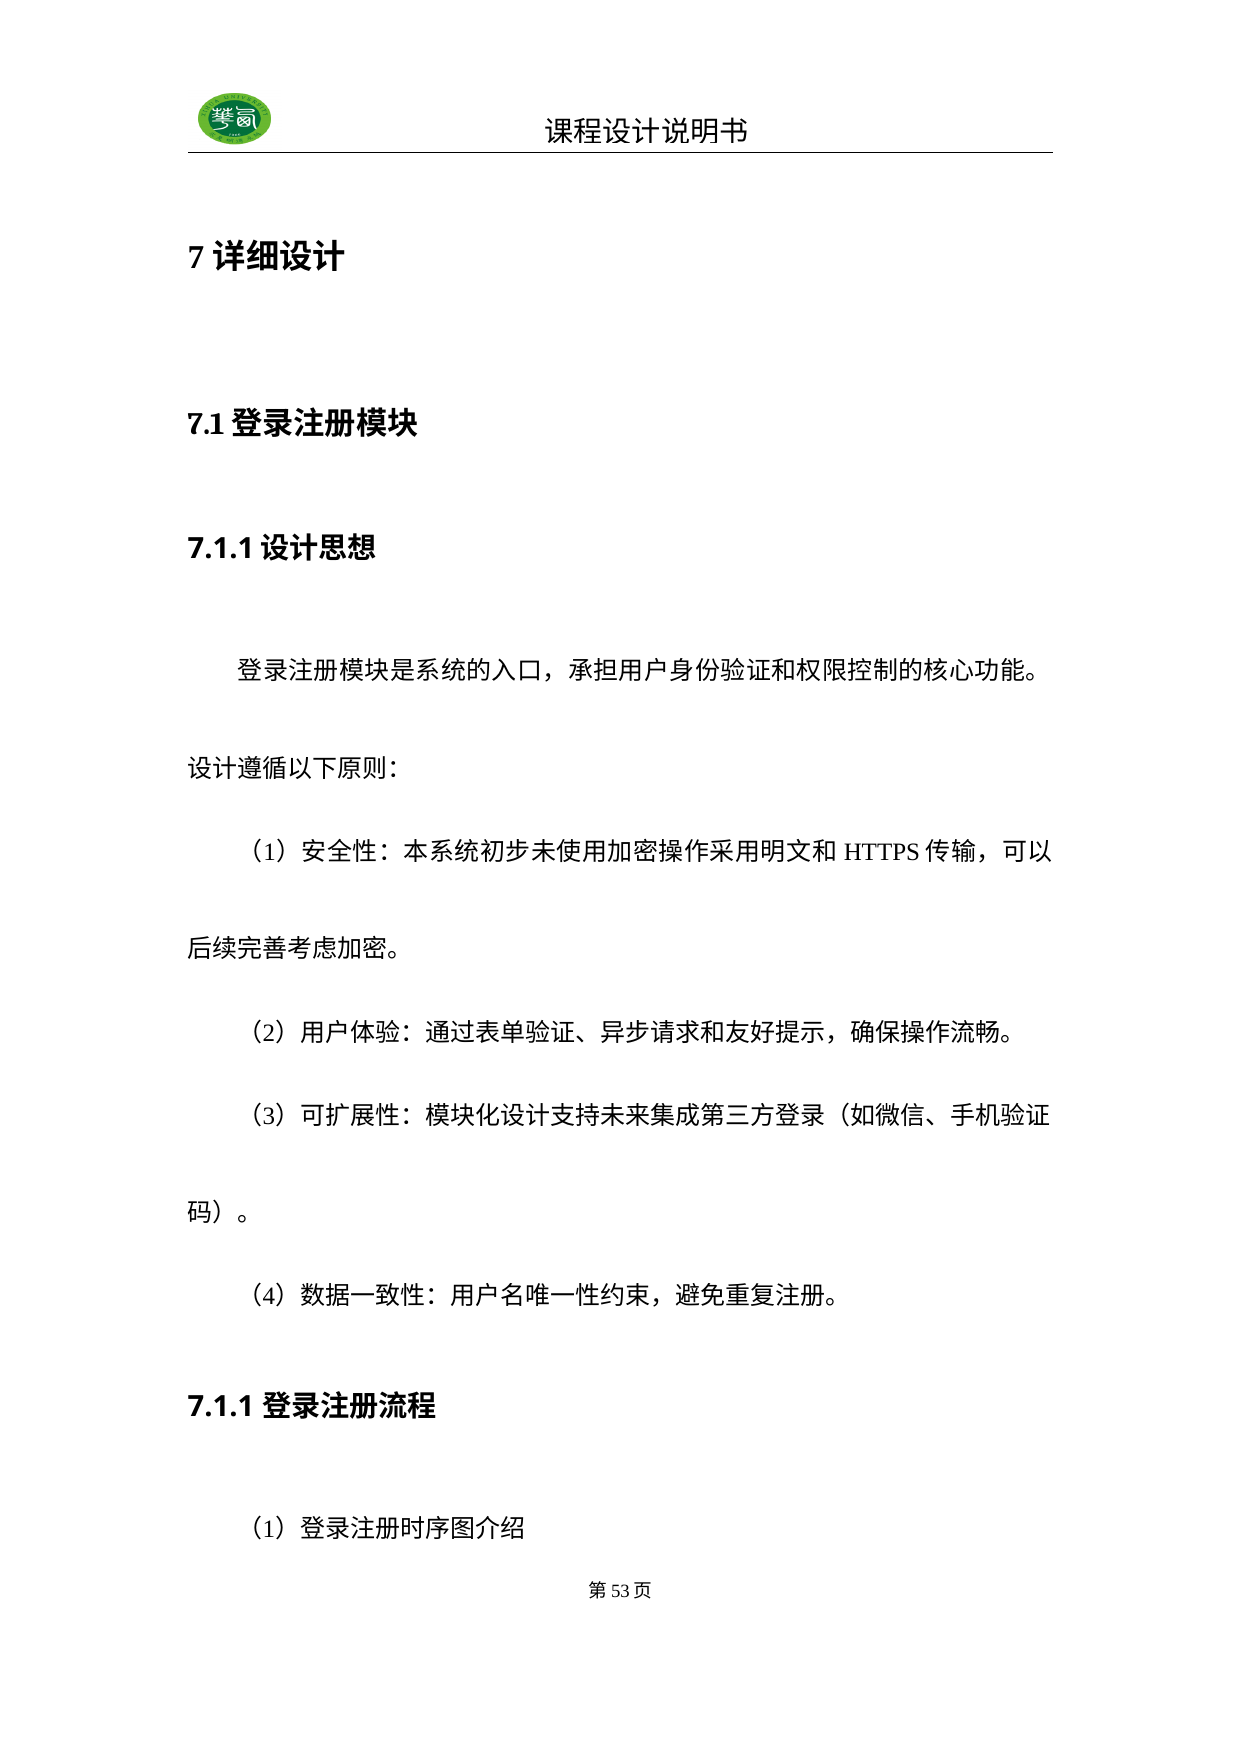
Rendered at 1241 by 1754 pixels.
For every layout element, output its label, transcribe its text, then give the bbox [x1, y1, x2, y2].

text （4）数据一致性：用户名唯一性约束，避免重复注册。 [187, 1261, 1053, 1326]
subtitle 7.1.1 登录注册流程 [187, 1372, 1053, 1437]
text （3）可扩展性：模块化设计支持未来集成第三方登录（如微信、手机验证码）。 [187, 1081, 1053, 1243]
text （1）登录注册时序图介绍 [187, 1494, 1053, 1559]
text （2）用户体验：通过表单验证、异步请求和友好提示，确保操作流畅。 [187, 998, 1053, 1063]
text （1）安全性：本系统初步未使用加密操作采用明文和HTTPS传输，可以后续完善考虑加密。 [187, 817, 1053, 979]
subtitle 7.1.1设计思想 [187, 513, 1053, 578]
text 登录注册模块是系统的入口，承担用户身份验证和权限控制的核心功能。设计遵循以下原则： [187, 636, 1053, 799]
picture [187, 88, 282, 150]
subtitle 7.1登录注册模块 [187, 388, 1053, 453]
subtitle 7 详细设计 [187, 221, 1053, 286]
